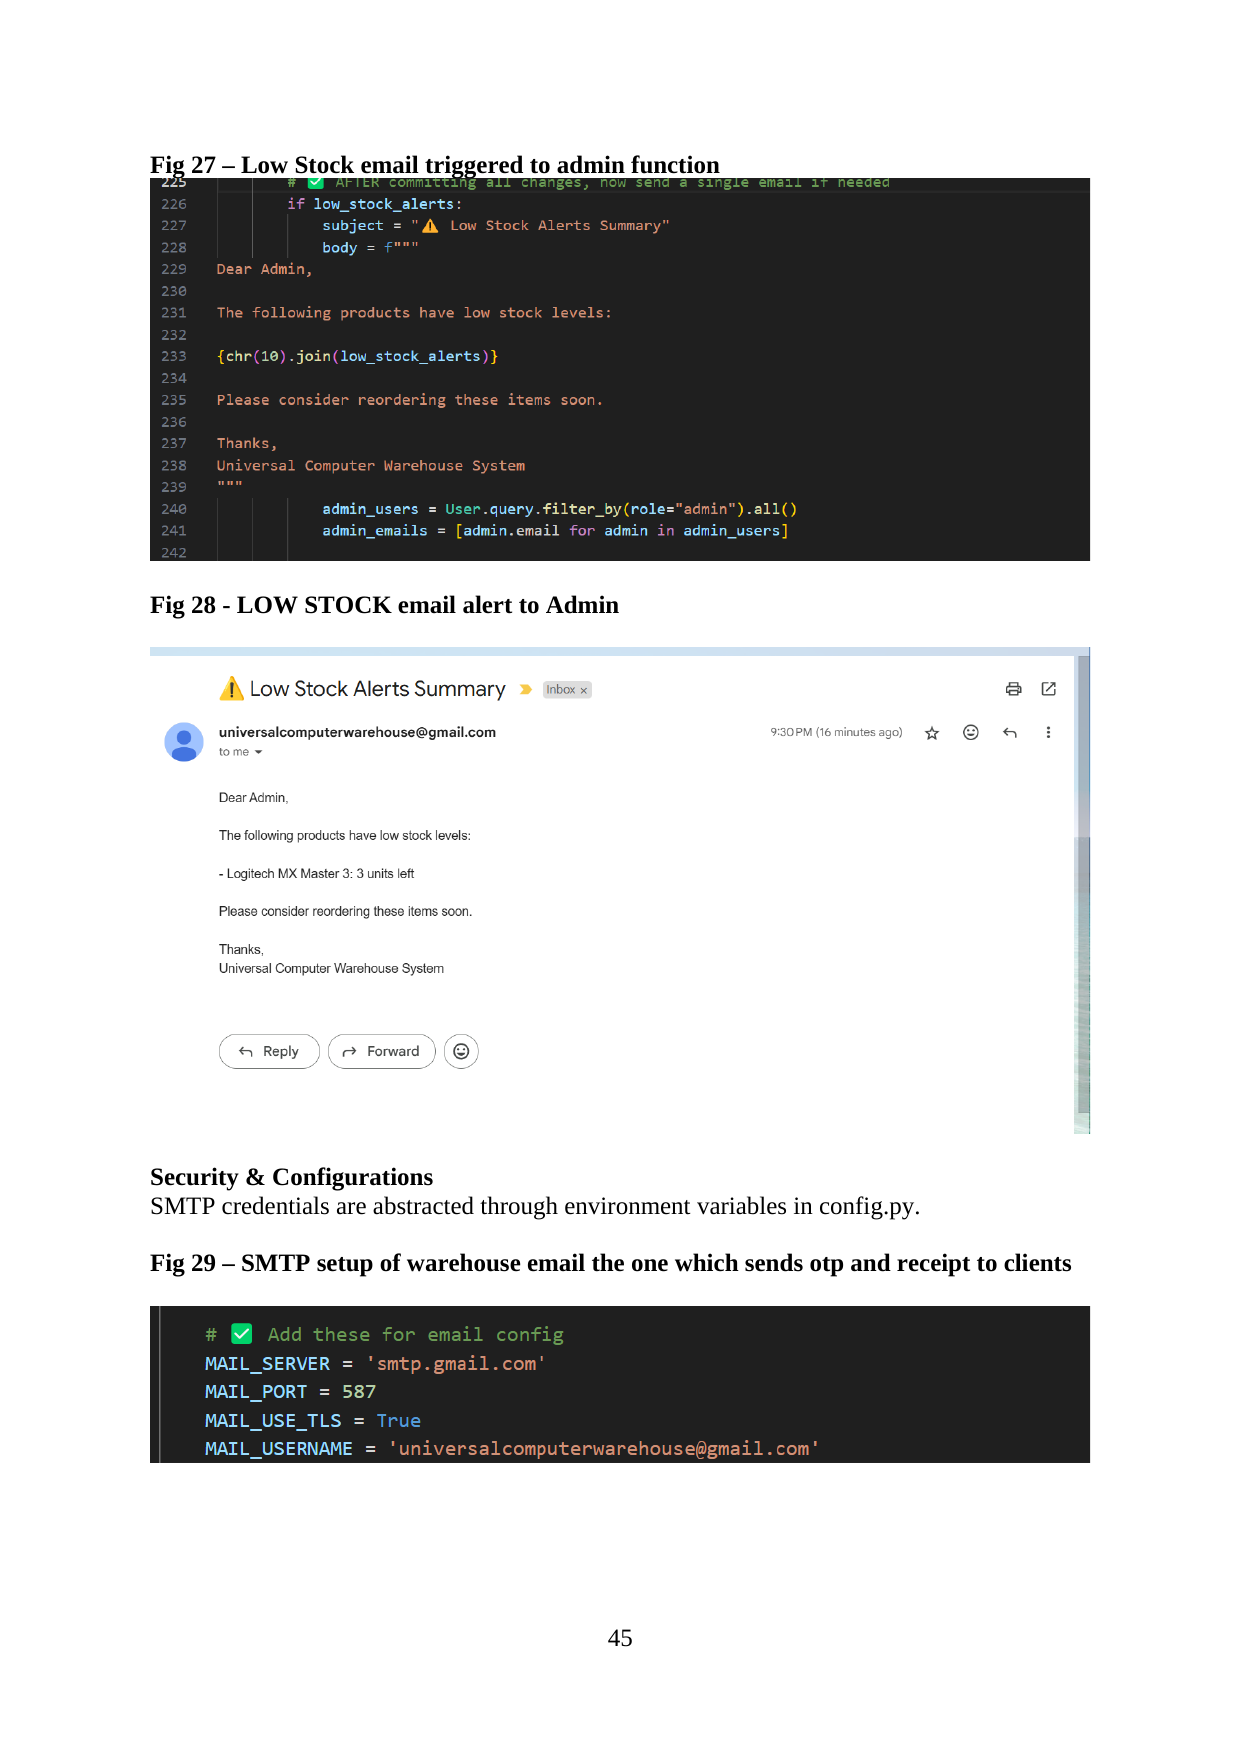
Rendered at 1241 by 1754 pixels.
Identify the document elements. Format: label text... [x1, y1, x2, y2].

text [150, 150, 1090, 178]
picture [150, 178, 1091, 561]
picture [150, 647, 1091, 1134]
picture [150, 1306, 1091, 1463]
text Fig 28 - LOW STOCK email alert to Admin [150, 590, 1090, 647]
text Security & Configurations SMTP credentials are abstracted through environment variables in config.py. Fig 29 – SMTP setup of warehouse email the one which sends otp and receipt to clients [150, 1162, 1090, 1277]
